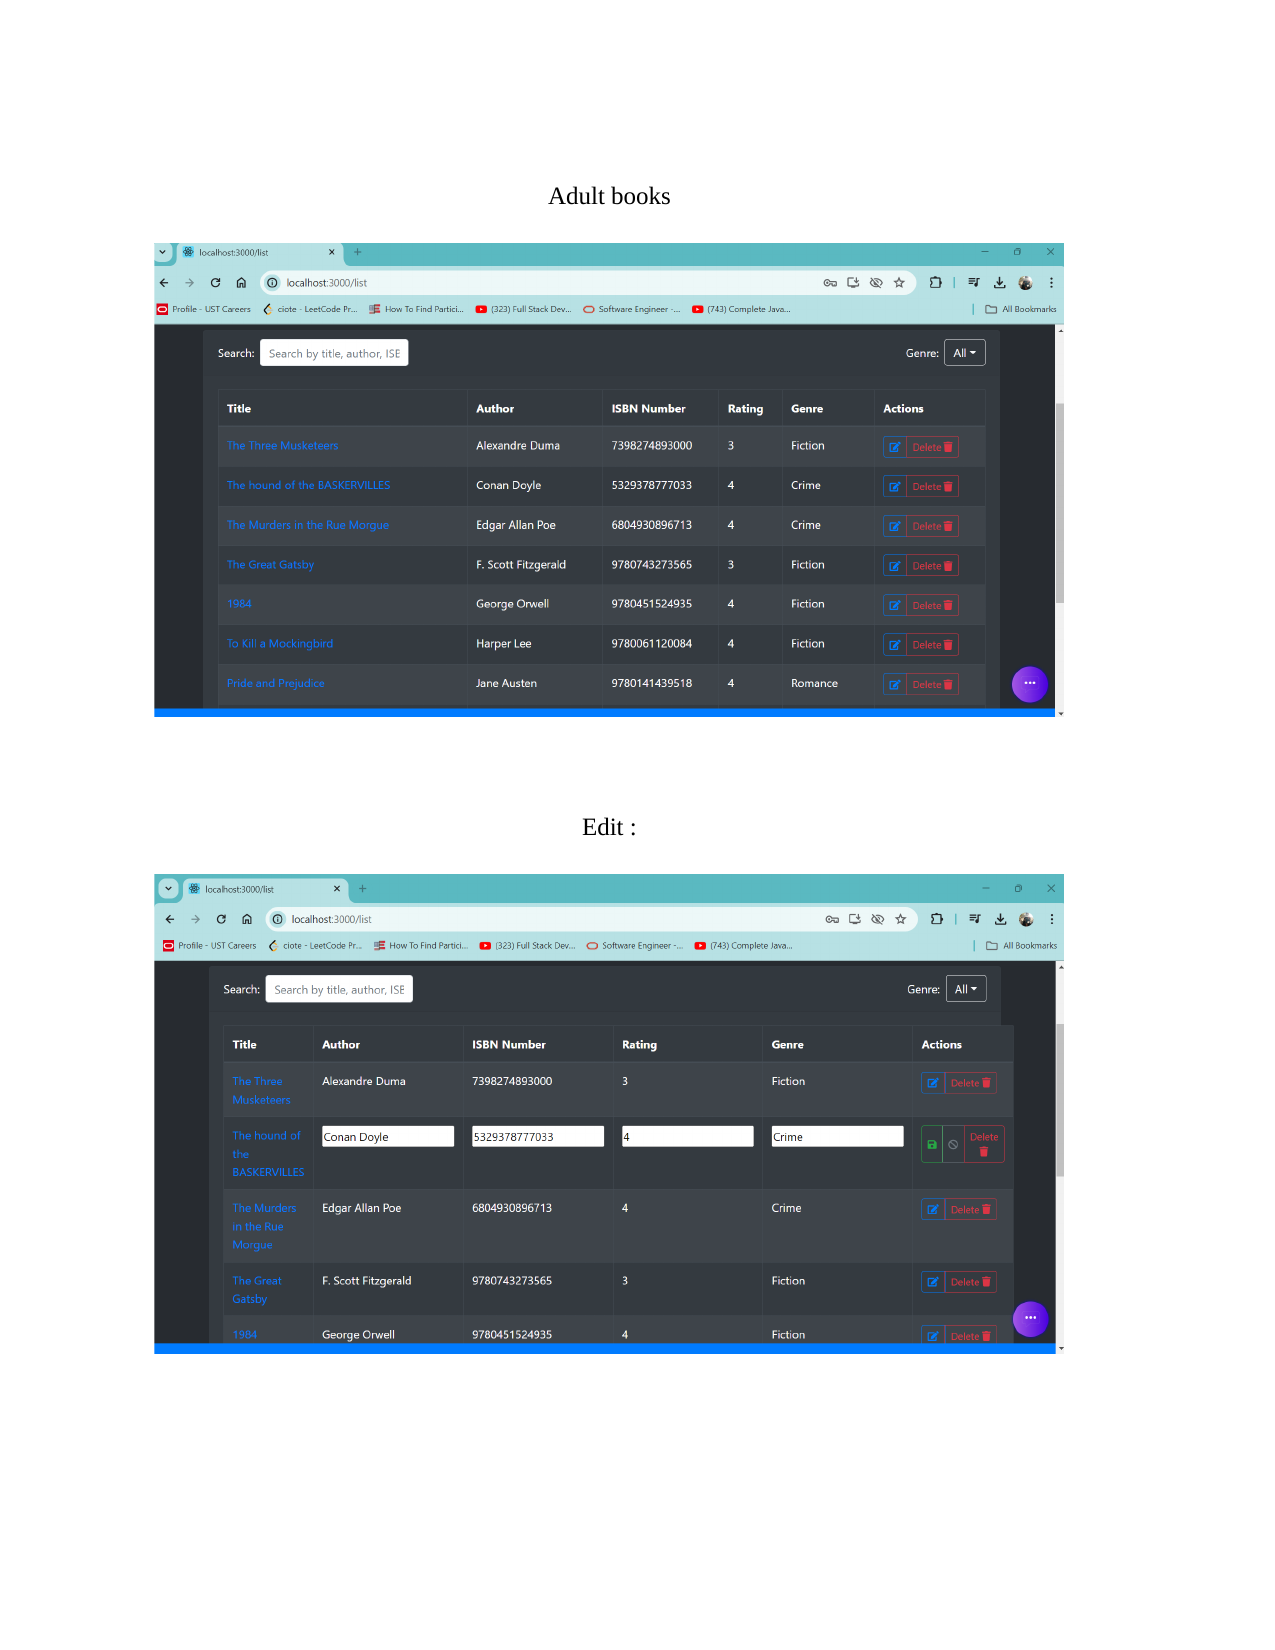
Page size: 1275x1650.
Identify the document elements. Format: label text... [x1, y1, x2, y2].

picture [154, 874, 1064, 1354]
text Adult books [75, 181, 1143, 210]
picture [154, 243, 1064, 717]
text Edit : [75, 812, 1143, 841]
